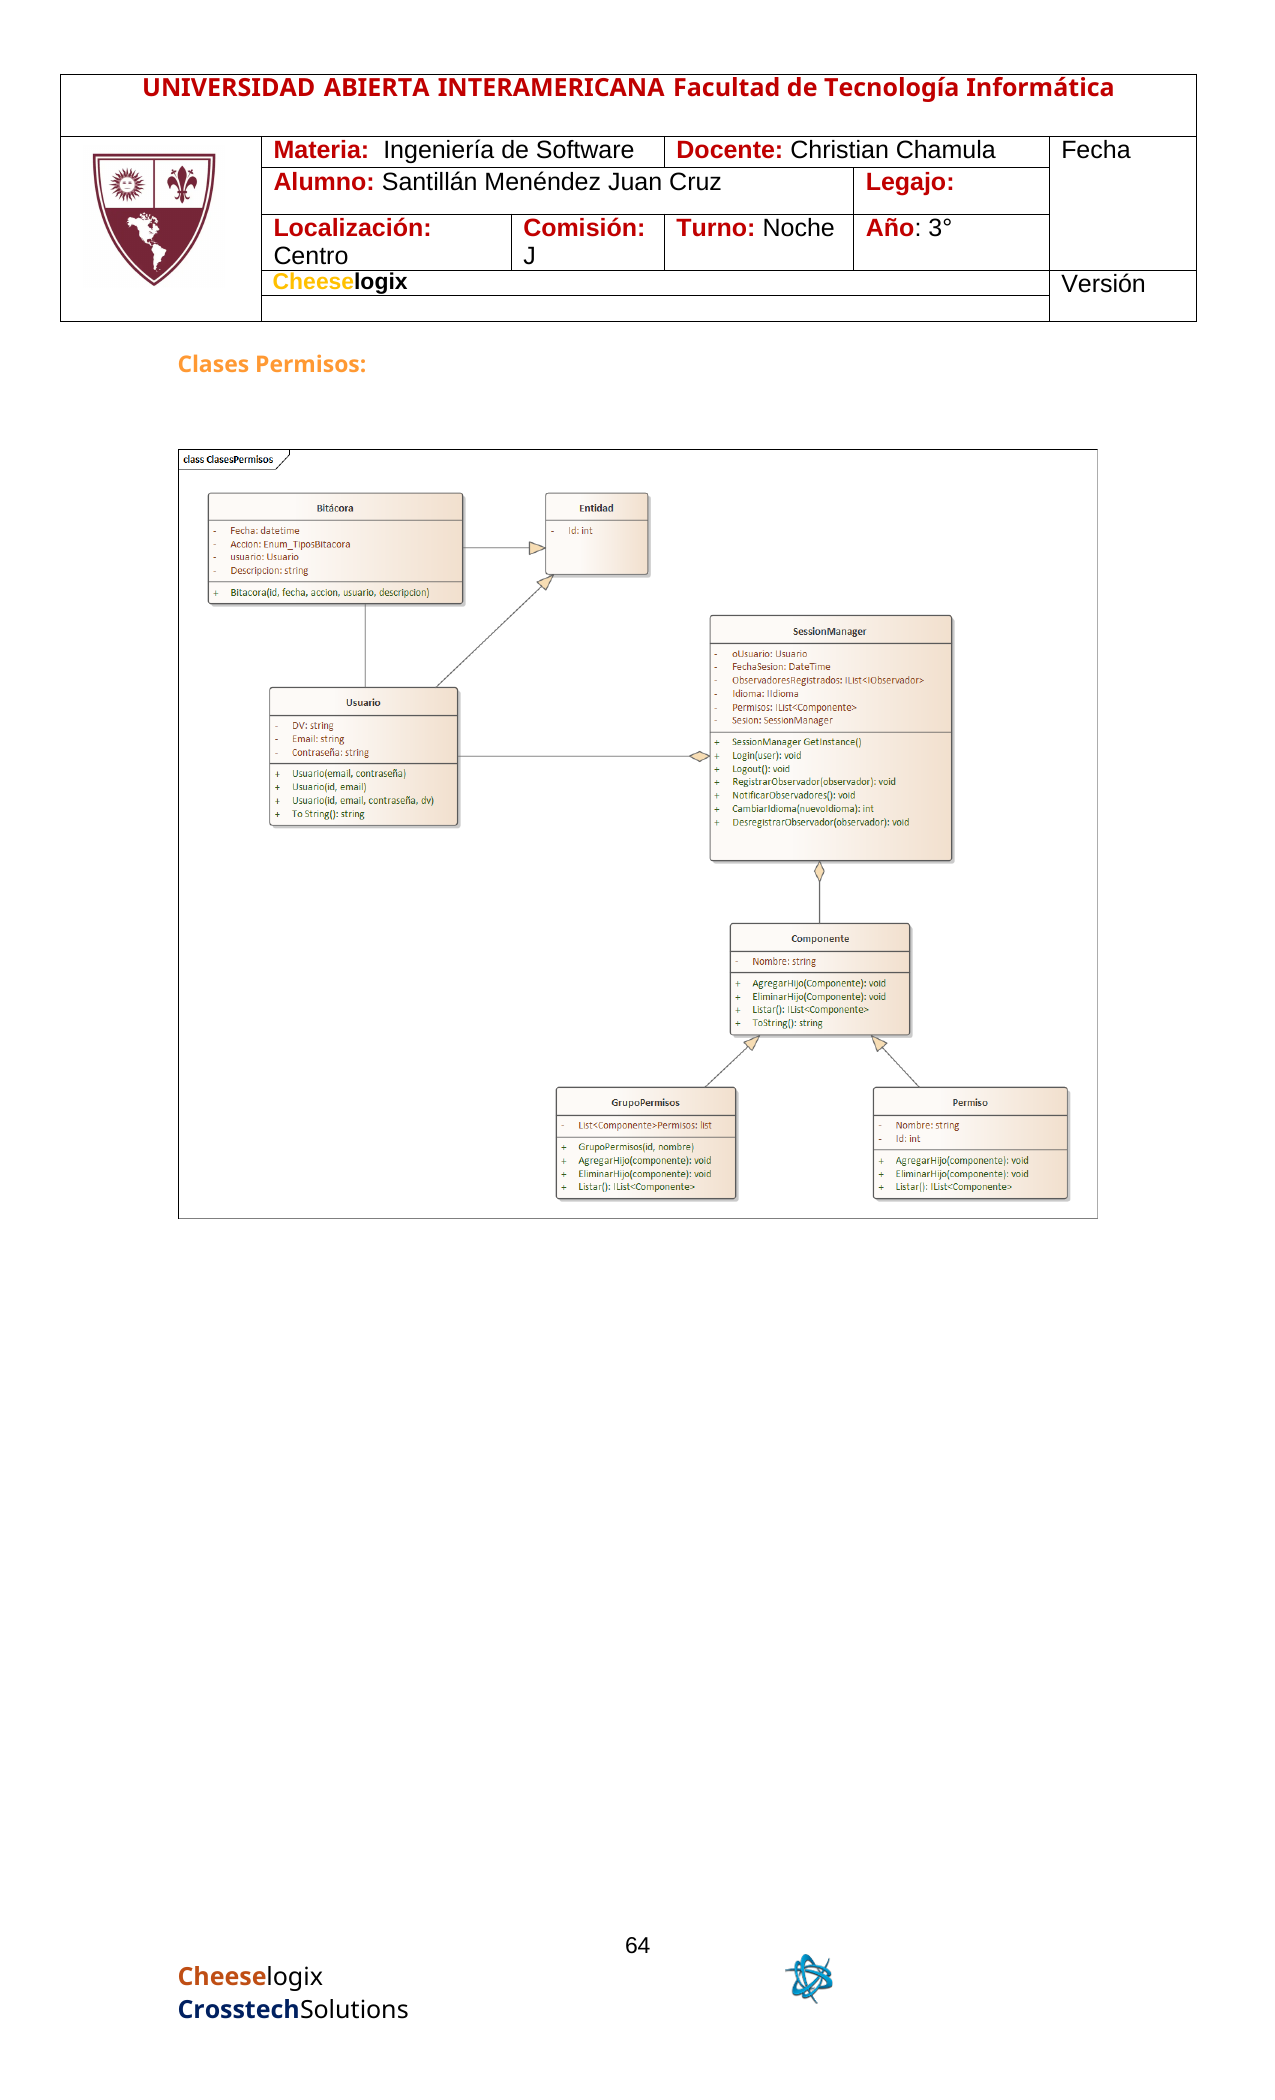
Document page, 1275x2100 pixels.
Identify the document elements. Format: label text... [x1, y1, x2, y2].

picture [809, 1954, 833, 1979]
text Clases Permisos: [177, 348, 1098, 379]
picture [177, 448, 1098, 1219]
picture [810, 1977, 826, 1991]
picture [805, 1972, 817, 1984]
picture [805, 1961, 821, 1972]
picture [784, 1954, 833, 2004]
picture [82, 145, 225, 288]
picture [798, 1971, 804, 1984]
